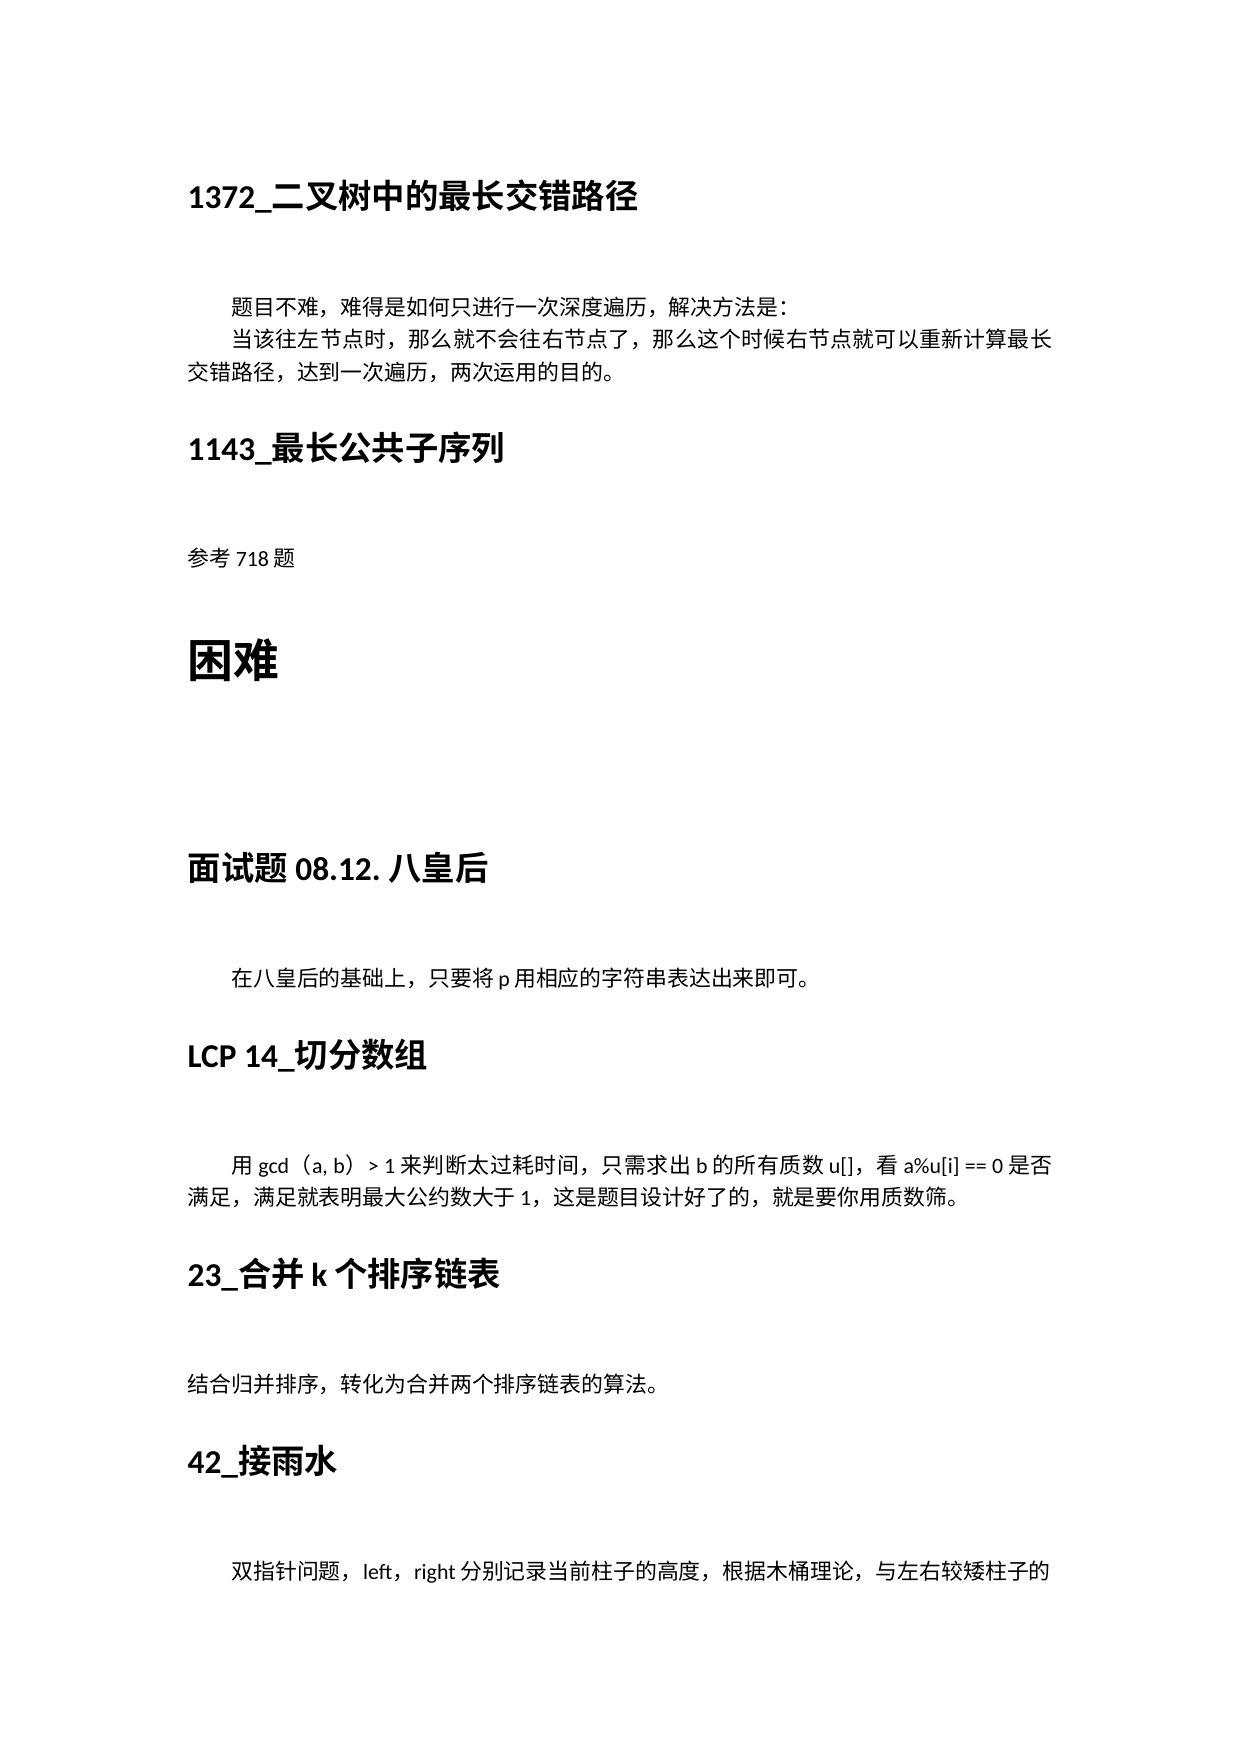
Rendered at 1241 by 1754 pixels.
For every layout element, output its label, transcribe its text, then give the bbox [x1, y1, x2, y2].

subtitle 1372_二叉树中的最长交错路径 [187, 162, 1053, 227]
subtitle 42_接雨水 [187, 1426, 1053, 1491]
subtitle 困难 [187, 609, 1053, 706]
text 用gcd（a, b）> 1来判断太过耗时间，只需求出b的所有质数u[]，看a%u[i] == 0是否满足，满足就表明最大公约数大于1，这是题目设计好了的，就是要你用质数筛。 [187, 1147, 1053, 1212]
subtitle 1143_最长公共子序列 [187, 414, 1053, 479]
list 结合归并排序，转化为合并两个排序链表的算法。 [187, 1367, 1053, 1399]
subtitle 23_合并k个排序链表 [187, 1239, 1053, 1304]
text 参考718题 [187, 541, 1053, 573]
subtitle 面试题 08.12. 八皇后 [187, 833, 1053, 898]
subtitle LCP 14_切分数组 [187, 1020, 1053, 1085]
text 当该往左节点时，那么就不会往右节点了，那么这个时候右节点就可以重新计算最长交错路径，达到一次遍历，两次运用的目的。 [187, 322, 1053, 387]
text 在八皇后的基础上，只要将p用相应的字符串表达出来即可。 [187, 961, 1053, 993]
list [187, 1553, 1053, 1586]
text 题目不难，难得是如何只进行一次深度遍历，解决方法是： [187, 289, 1053, 322]
